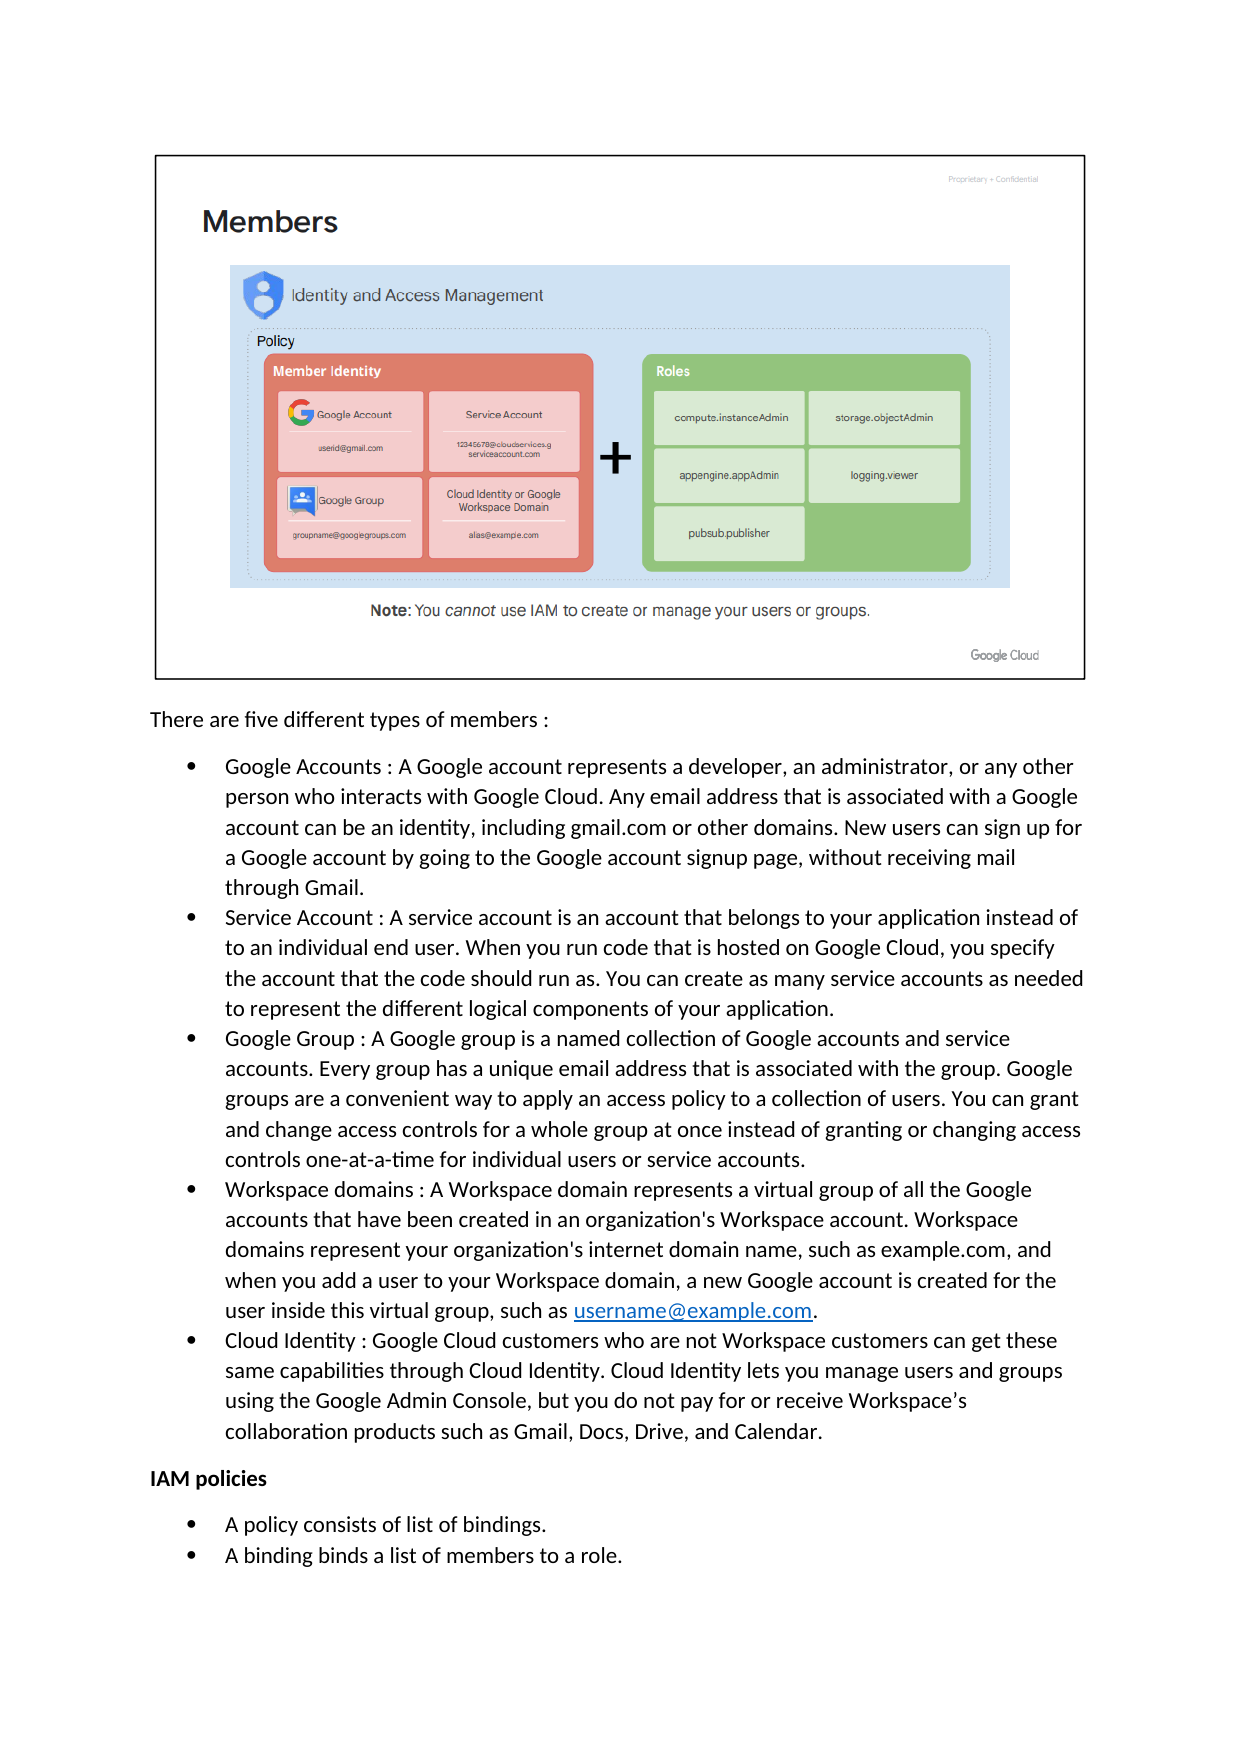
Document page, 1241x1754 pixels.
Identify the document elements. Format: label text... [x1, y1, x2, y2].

list Service Account : A service account is an account that belongs to your application instead of to an individual end user. When you run code that is hosted on Google Cloud, you specify the account that the code should run as. You can create as many service accounts as needed to represent the different logical components of your application. [187, 903, 1090, 1022]
list Google Accounts : A Google account represents a developer, an administrator, or any other person who interacts with Google Cloud. Any email address that is associated with a Google account can be an identity, including gmail.com or other domains. New users can sign up for a Google account by going to the Google account signup page, without receiving mail through Gmail. [187, 752, 1090, 901]
list A binding binds a list of members to a role. [187, 1541, 1090, 1569]
list Cloud Identity : Google Cloud customers who are not Workspace customers can get these same capabilities through Cloud Identity. Cloud Identity lets you manage users and groups using the Google Admin Console, but you do not pay for or receive Workspace’s collaboration products such as Gmail, Docs, Drive, and Calendar. [187, 1326, 1090, 1445]
list A policy consists of list of bindings. [187, 1511, 1090, 1538]
list Workspace domains : A Workspace domain represents a virtual group of all the Google accounts that have been created in an organization's Workspace account. Workspace domains represent your organization's internet domain name, such as example.com, and when you add a user to your Workspace domain, a new Google account is created for the user inside this virtual group, such as username@example.com. [187, 1175, 1090, 1324]
picture [150, 150, 1091, 687]
text IAM policies [150, 1464, 1090, 1492]
text There are five different types of members : [150, 705, 1090, 733]
list Google Group : A Google group is a named collection of Google accounts and service accounts. Every group has a unique email address that is associated with the group. Google groups are a convenient way to apply an access policy to a collection of users. You can grant and change access controls for a whole group at once instead of granting or changing access controls one-at-a-time for individual users or service accounts. [187, 1024, 1090, 1173]
